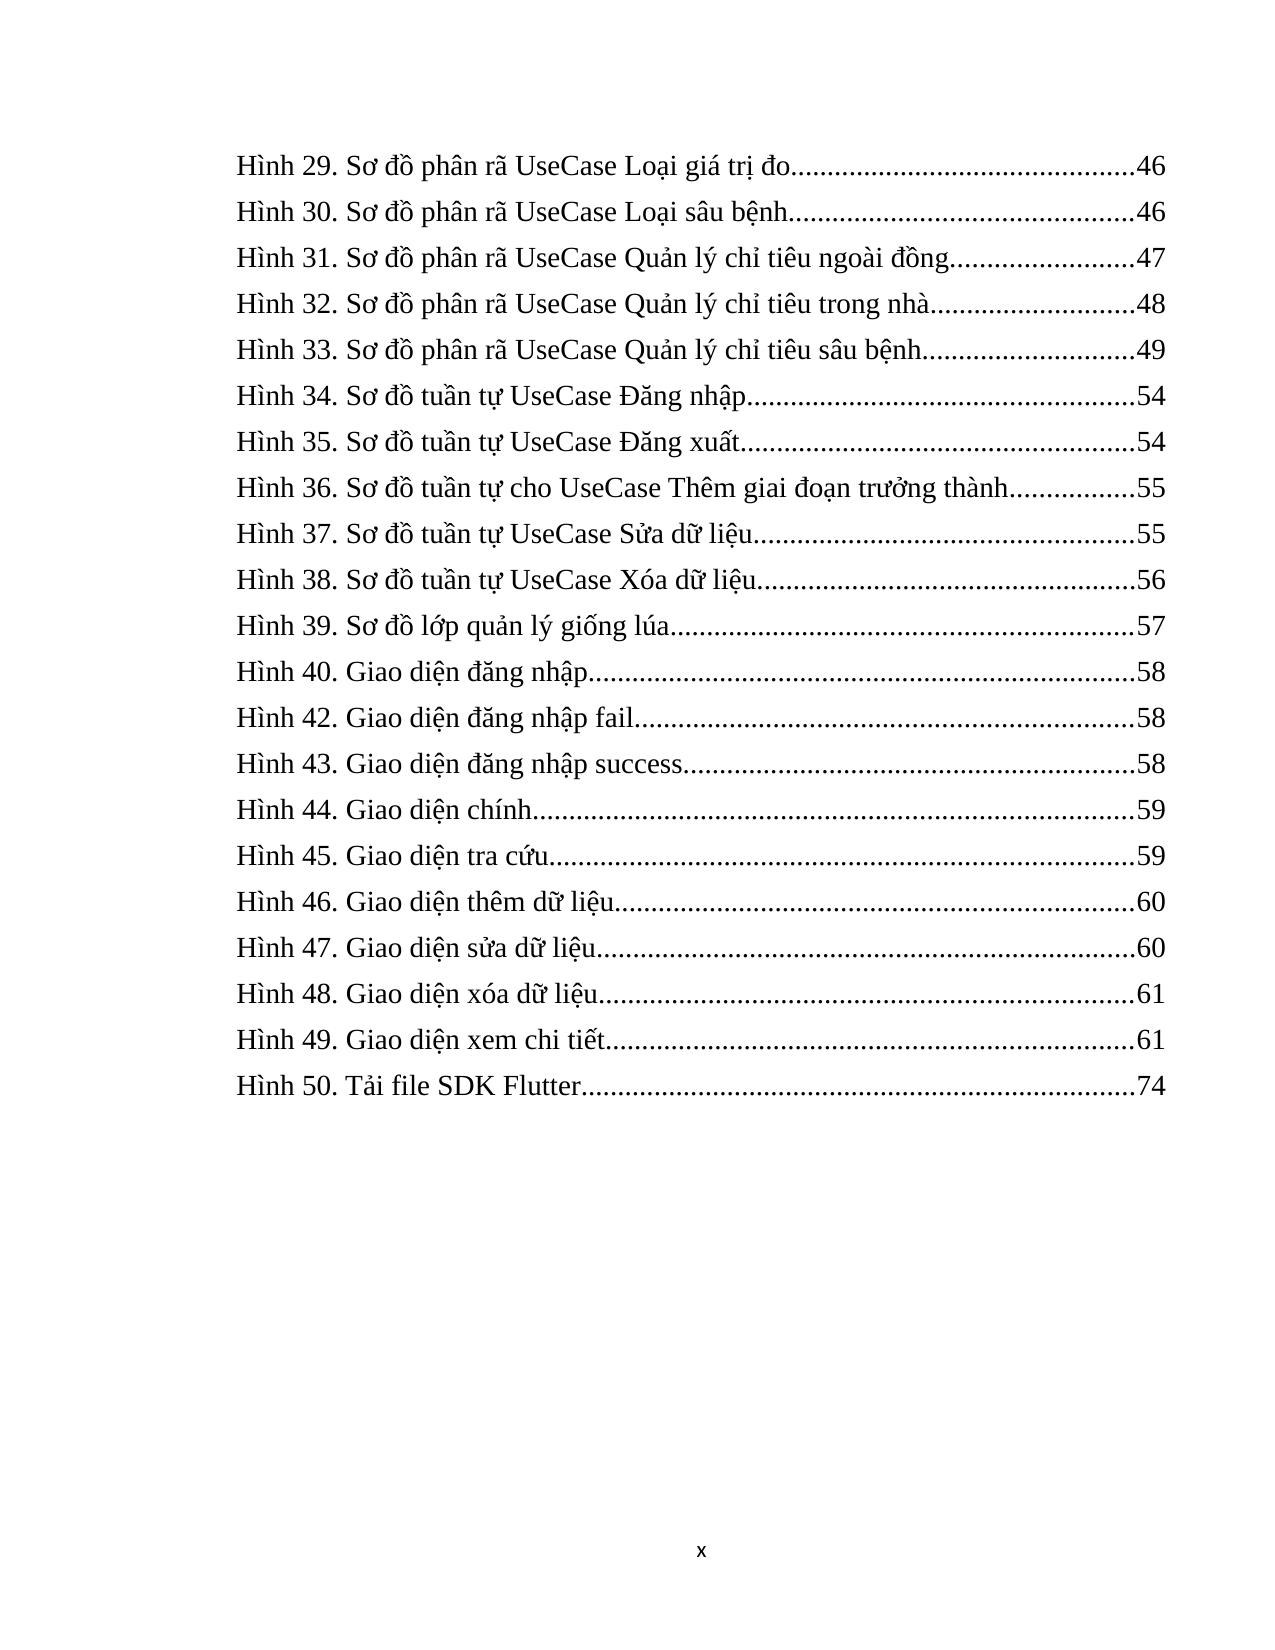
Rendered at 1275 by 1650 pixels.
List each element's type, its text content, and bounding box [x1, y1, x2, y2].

text Hình 46. Giao diện thêm dữ liệu 60 [236, 884, 1167, 918]
text Hình 32. Sơ đồ phân rã UseCase Quản lý chỉ tiêu trong nhà 48 [236, 286, 1167, 319]
text Hình 47. Giao diện sửa dữ liệu 60 [236, 930, 1167, 964]
text Hình 42. Giao diện đăng nhập fail 58 [236, 700, 1167, 734]
text Hình 40. Giao diện đăng nhập 58 [236, 654, 1167, 688]
text Hình 35. Sơ đồ tuần tự UseCase Đăng xuất 54 [236, 424, 1167, 457]
text Hình 38. Sơ đồ tuần tự UseCase Xóa dữ liệu 56 [236, 562, 1167, 596]
text Hình 48. Giao diện xóa dữ liệu 61 [236, 976, 1167, 1010]
text Hình 29. Sơ đồ phân rã UseCase Loại giá trị đo 46 [236, 148, 1167, 181]
text Hình 50. Tải file SDK Flutter 74 [236, 1068, 1167, 1102]
text Hình 31. Sơ đồ phân rã UseCase Quản lý chỉ tiêu ngoài đồng 47 [236, 240, 1167, 273]
text Hình 39. Sơ đồ lớp quản lý giống lúa 57 [236, 608, 1167, 642]
text Hình 30. Sơ đồ phân rã UseCase Loại sâu bệnh 46 [236, 194, 1167, 227]
text Hình 34. Sơ đồ tuần tự UseCase Đăng nhập 54 [236, 378, 1167, 411]
text Hình 43. Giao diện đăng nhập success 58 [236, 746, 1167, 780]
text Hình 49. Giao diện xem chi tiết 61 [236, 1022, 1167, 1056]
text Hình 45. Giao diện tra cứu 59 [236, 838, 1167, 872]
text Hình 33. Sơ đồ phân rã UseCase Quản lý chỉ tiêu sâu bệnh 49 [236, 332, 1167, 365]
text Hình 36. Sơ đồ tuần tự cho UseCase Thêm giai đoạn trưởng thành 55 [236, 470, 1167, 503]
text Hình 44. Giao diện chính 59 [236, 792, 1167, 826]
text Hình 37. Sơ đồ tuần tự UseCase Sửa dữ liệu 55 [236, 516, 1167, 549]
